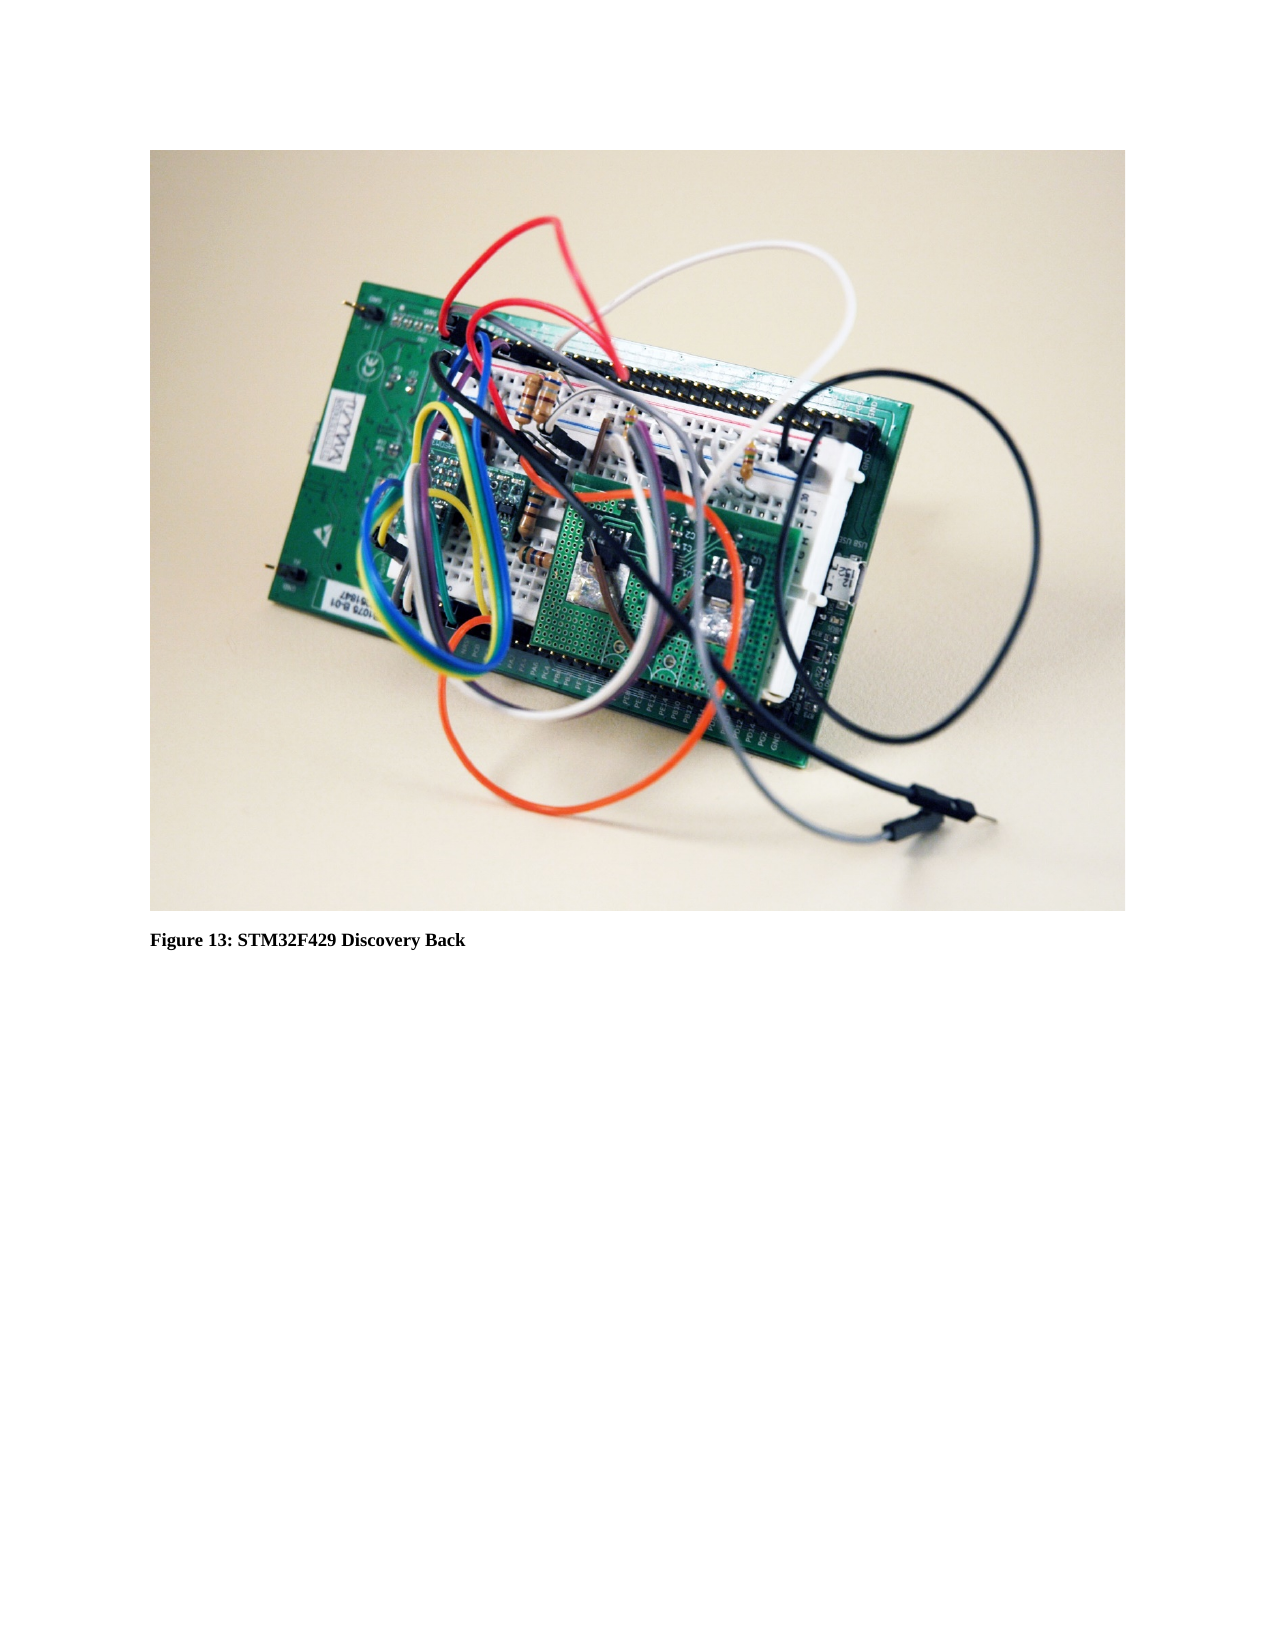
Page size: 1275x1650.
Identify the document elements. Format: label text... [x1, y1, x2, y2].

picture [150, 150, 1125, 911]
